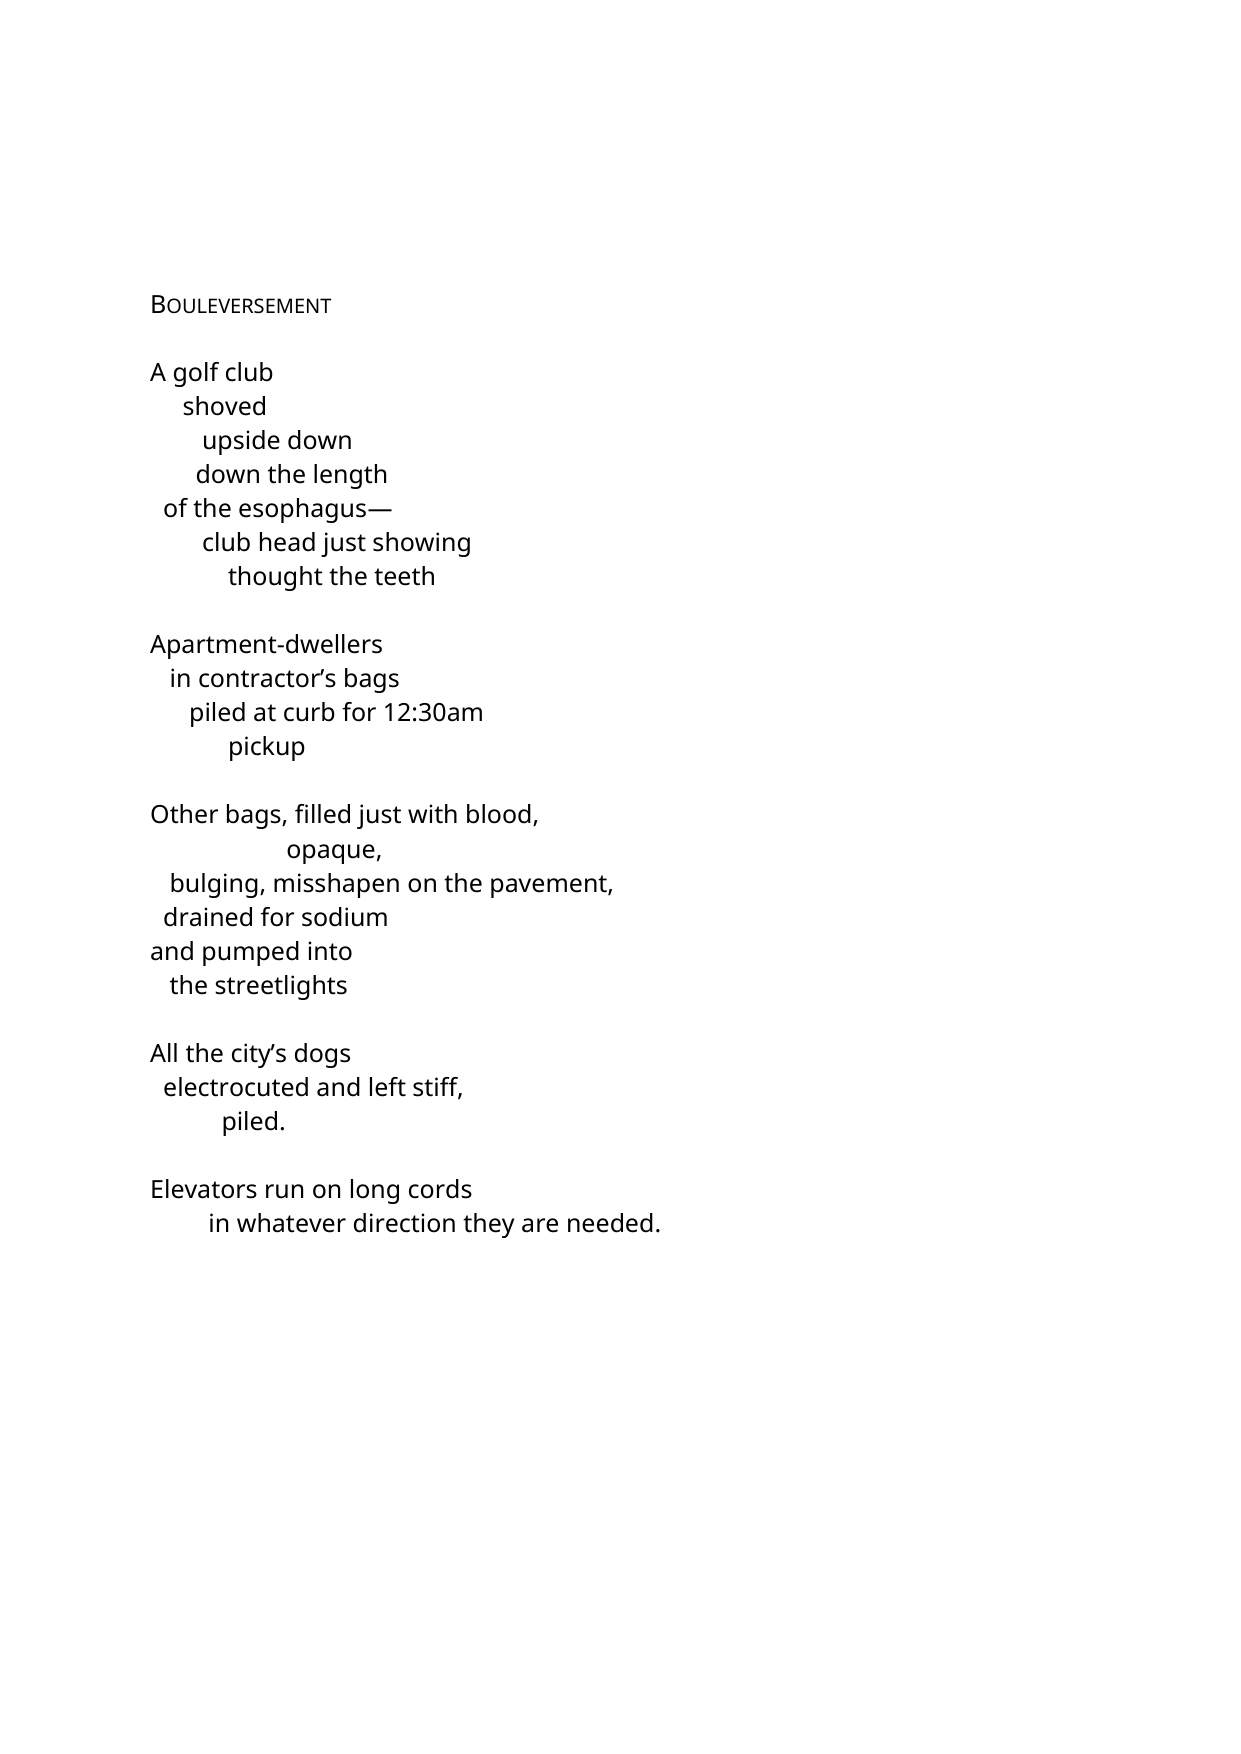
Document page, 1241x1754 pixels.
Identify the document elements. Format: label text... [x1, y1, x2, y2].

text the streetlights [150, 967, 1090, 1002]
text thought the teeth [150, 559, 1090, 593]
text All the city’s dogs [150, 1036, 1090, 1070]
text upside down [150, 422, 1090, 457]
text down the length [150, 457, 1090, 491]
text in whatever direction they are needed. [150, 1206, 1090, 1240]
text of the esophagus— [150, 491, 1090, 525]
text drained for sodium [150, 899, 1090, 933]
text electrocuted and left stiff, [150, 1070, 1090, 1104]
text pickup [150, 729, 1090, 763]
text club head just showing [150, 525, 1090, 559]
text Elevators run on long cords [150, 1172, 1090, 1206]
text Bouleversement [150, 286, 1090, 320]
text Other bags, filled just with blood, [150, 797, 1090, 831]
text bulging, misshapen on the pavement, [150, 865, 1090, 899]
text Apartment-dwellers [150, 627, 1090, 661]
text piled. [150, 1104, 1090, 1138]
text in contractor’s bags [150, 661, 1090, 695]
text A golf club [150, 354, 1090, 388]
text opaque, [150, 831, 1090, 865]
text and pumped into [150, 933, 1090, 967]
text piled at curb for 12:30am [150, 695, 1090, 729]
text shoved [150, 388, 1090, 422]
